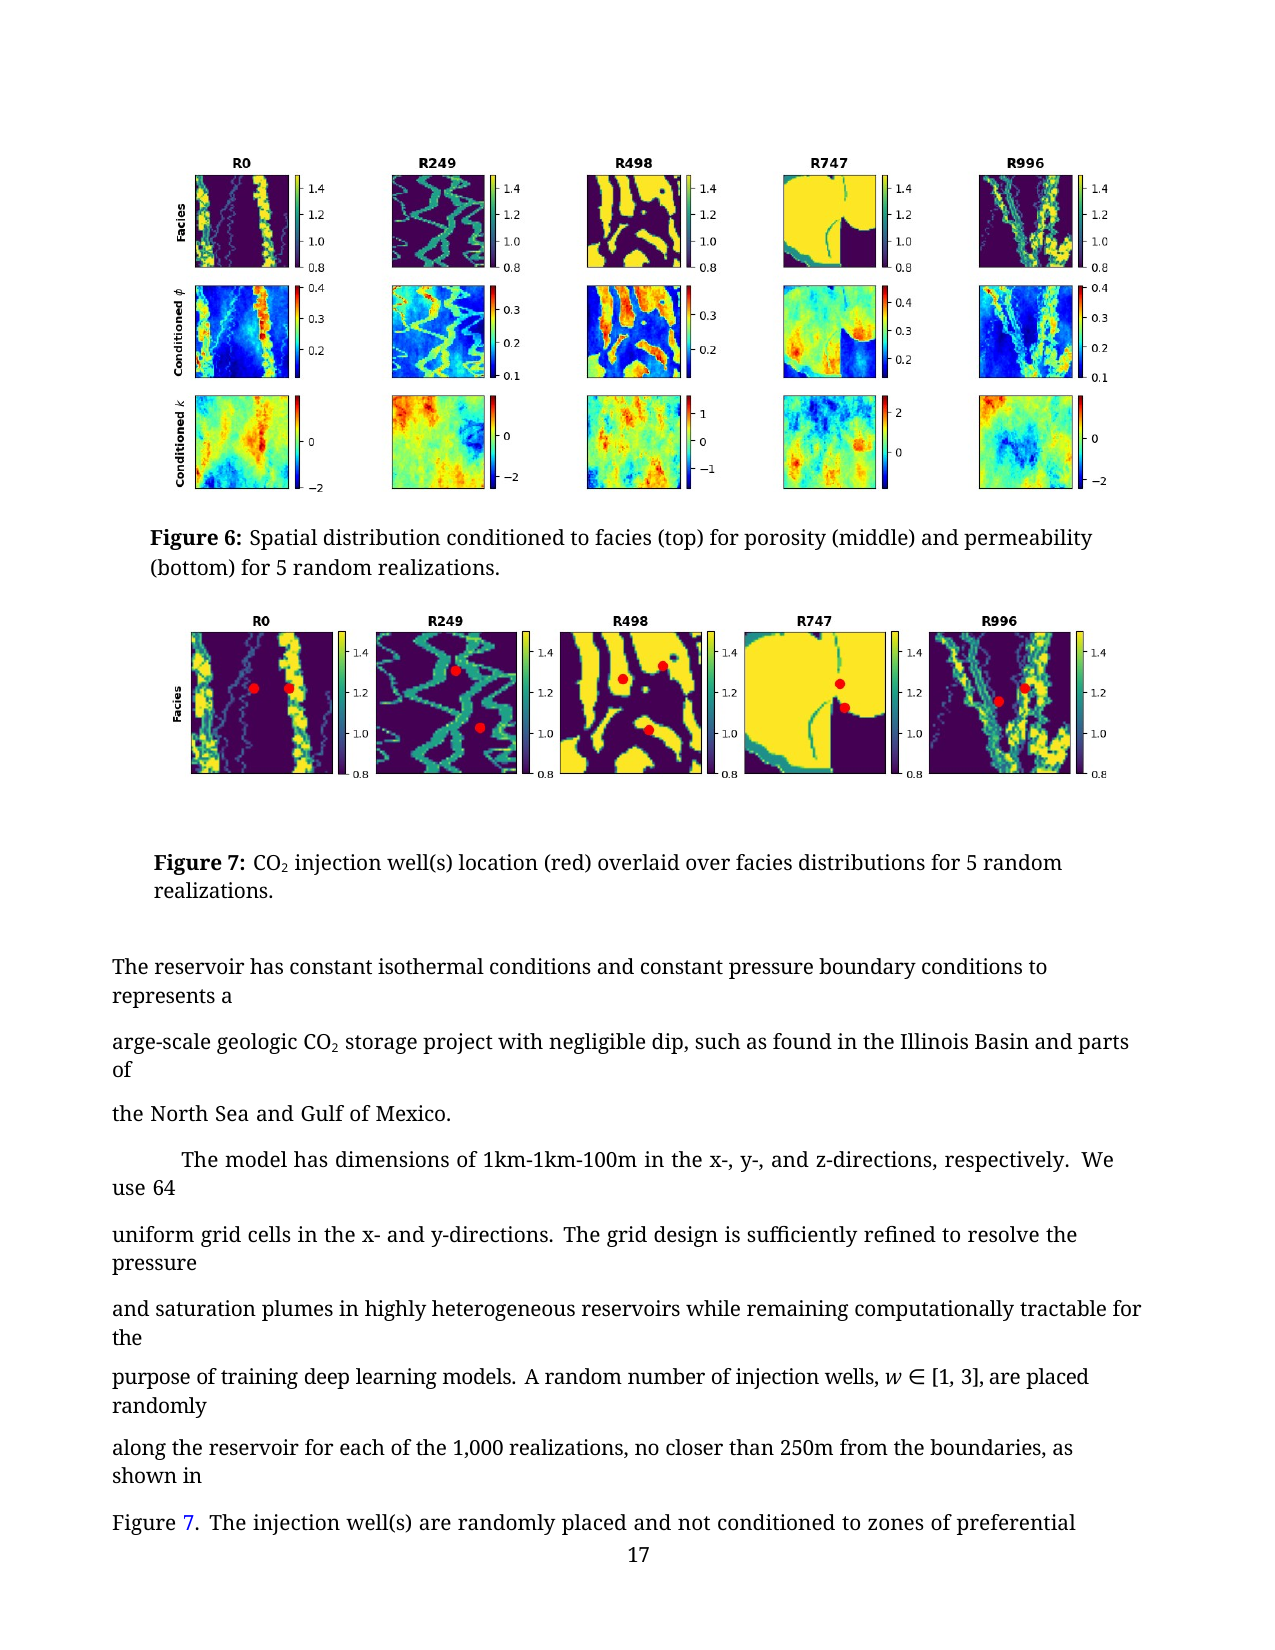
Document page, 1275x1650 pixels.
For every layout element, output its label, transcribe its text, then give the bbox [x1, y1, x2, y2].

text Figure 6: Spatial distribution conditioned to facies (top) for porosity (middle) and permeability (bottom) for 5 random realizations. [150, 523, 1142, 581]
text and saturation plumes in highly heterogeneous reservoirs while remaining computationally tractable for the [112, 1294, 1142, 1351]
text the North Sea and Gulf of Mexico. [112, 1099, 1142, 1127]
text along the reservoir for each of the 1,000 realizations, no closer than 250m from the boundaries, as shown in [112, 1433, 1142, 1490]
text purpose of training deep learning models. A random number of injection wells, w ∈ [1, 3], are placed randomly [112, 1362, 1142, 1419]
picture [173, 158, 1108, 492]
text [112, 1508, 1142, 1536]
text The model has dimensions of 1km-1km-100m in the x-, y-, and z-directions, respectively. We use 64 [112, 1145, 1142, 1202]
text arge-scale geologic CO2 storage project with negligible dip, such as found in the Illinois Basin and parts of [112, 1027, 1142, 1084]
text Figure 7: CO2 injection well(s) location (red) overlaid over facies distributions for 5 random realizations. [153, 848, 1142, 905]
text The reservoir has constant isothermal conditions and constant pressure boundary conditions to represents a [112, 952, 1142, 1009]
picture [172, 616, 1107, 778]
text uniform grid cells in the x- and y-directions. The grid design is sufficiently refined to resolve the pressure [112, 1220, 1142, 1277]
